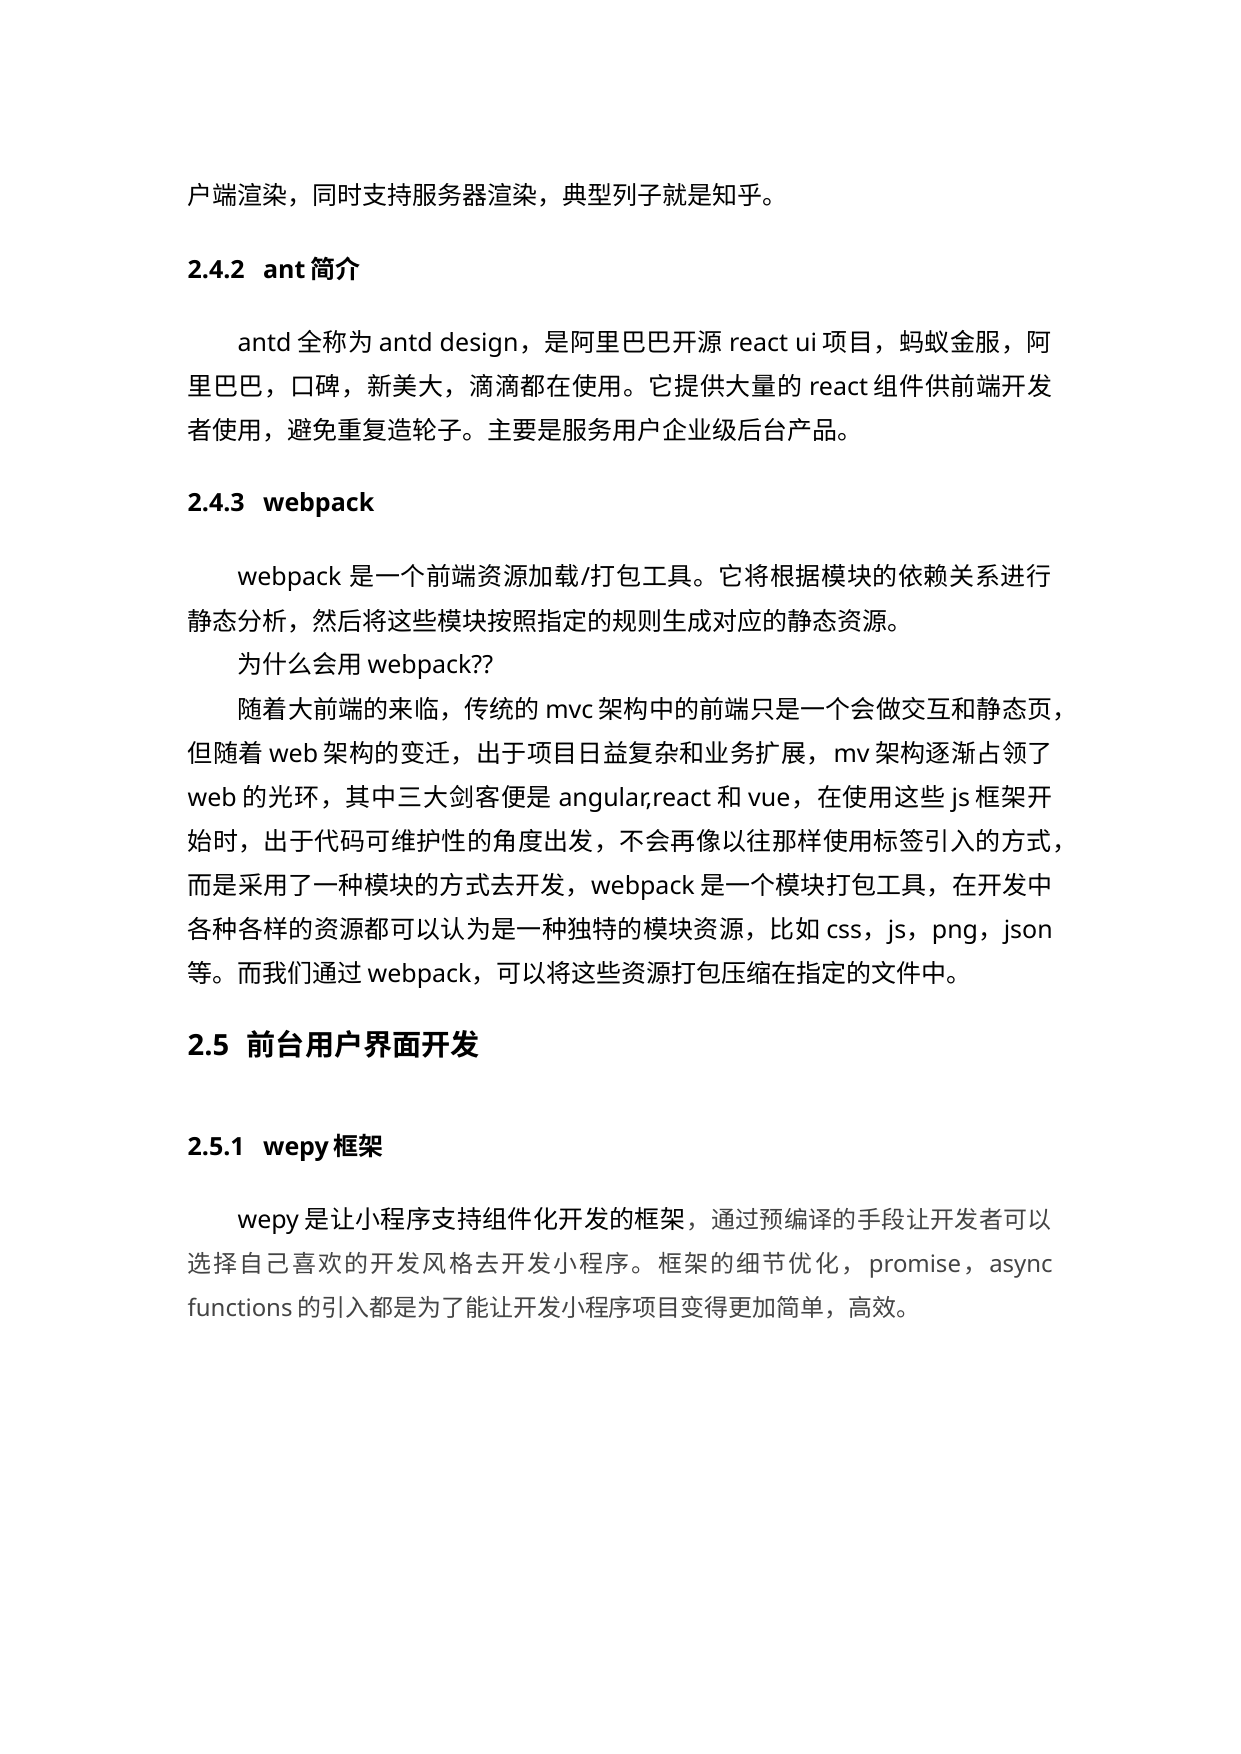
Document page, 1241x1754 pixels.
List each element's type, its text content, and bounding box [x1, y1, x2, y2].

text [187, 172, 1053, 216]
text 随着大前端的来临，传统的mvc架构中的前端只是一个会做交互和静态页，但随着web架构的变迁，出于项目日益复杂和业务扩展，mv架构逐渐占领了web的光环，其中三大剑客便是angular,react和vue，在使用这些js框架开始时，出于代码可维护性的角度出发，不会再像以往那样使用标签引入的方式，而是采用了一种模块的方式去开发，webpack是一个模块打包工具，在开发中，各种各样的资源都可以认为是一种独特的模块资源，比如css，js，png，json等。而我们通过webpack，可以将这些资源打包压缩在指定的文件中。 [187, 685, 1053, 994]
text 为什么会用webpack?? [187, 641, 1053, 685]
subtitle wepy框架 [187, 1123, 1053, 1167]
text wepy是让小程序支持组件化开发的框架，通过预编译的手段让开发者可以选择自己喜欢的开发风格去开发小程序。框架的细节优化，promise，async functions的引入都是为了能让开发小程序项目变得更加简单，高效。 [187, 1196, 1053, 1328]
text webpack 是一个前端资源加载/打包工具。它将根据模块的依赖关系进行静态分析，然后将这些模块按照指定的规则生成对应的静态资源。 [187, 553, 1053, 641]
text antd全称为antd design，是阿里巴巴开源react ui项目，蚂蚁金服，阿里巴巴，口碑，新美大，滴滴都在使用。它提供大量的react组件供前端开发者使用，避免重复造轮子。主要是服务用户企业级后台产品。 [187, 318, 1053, 451]
subtitle webpack [187, 480, 1053, 524]
subtitle 前台用户界面开发 [187, 1021, 1053, 1065]
subtitle ant简介 [187, 245, 1053, 289]
